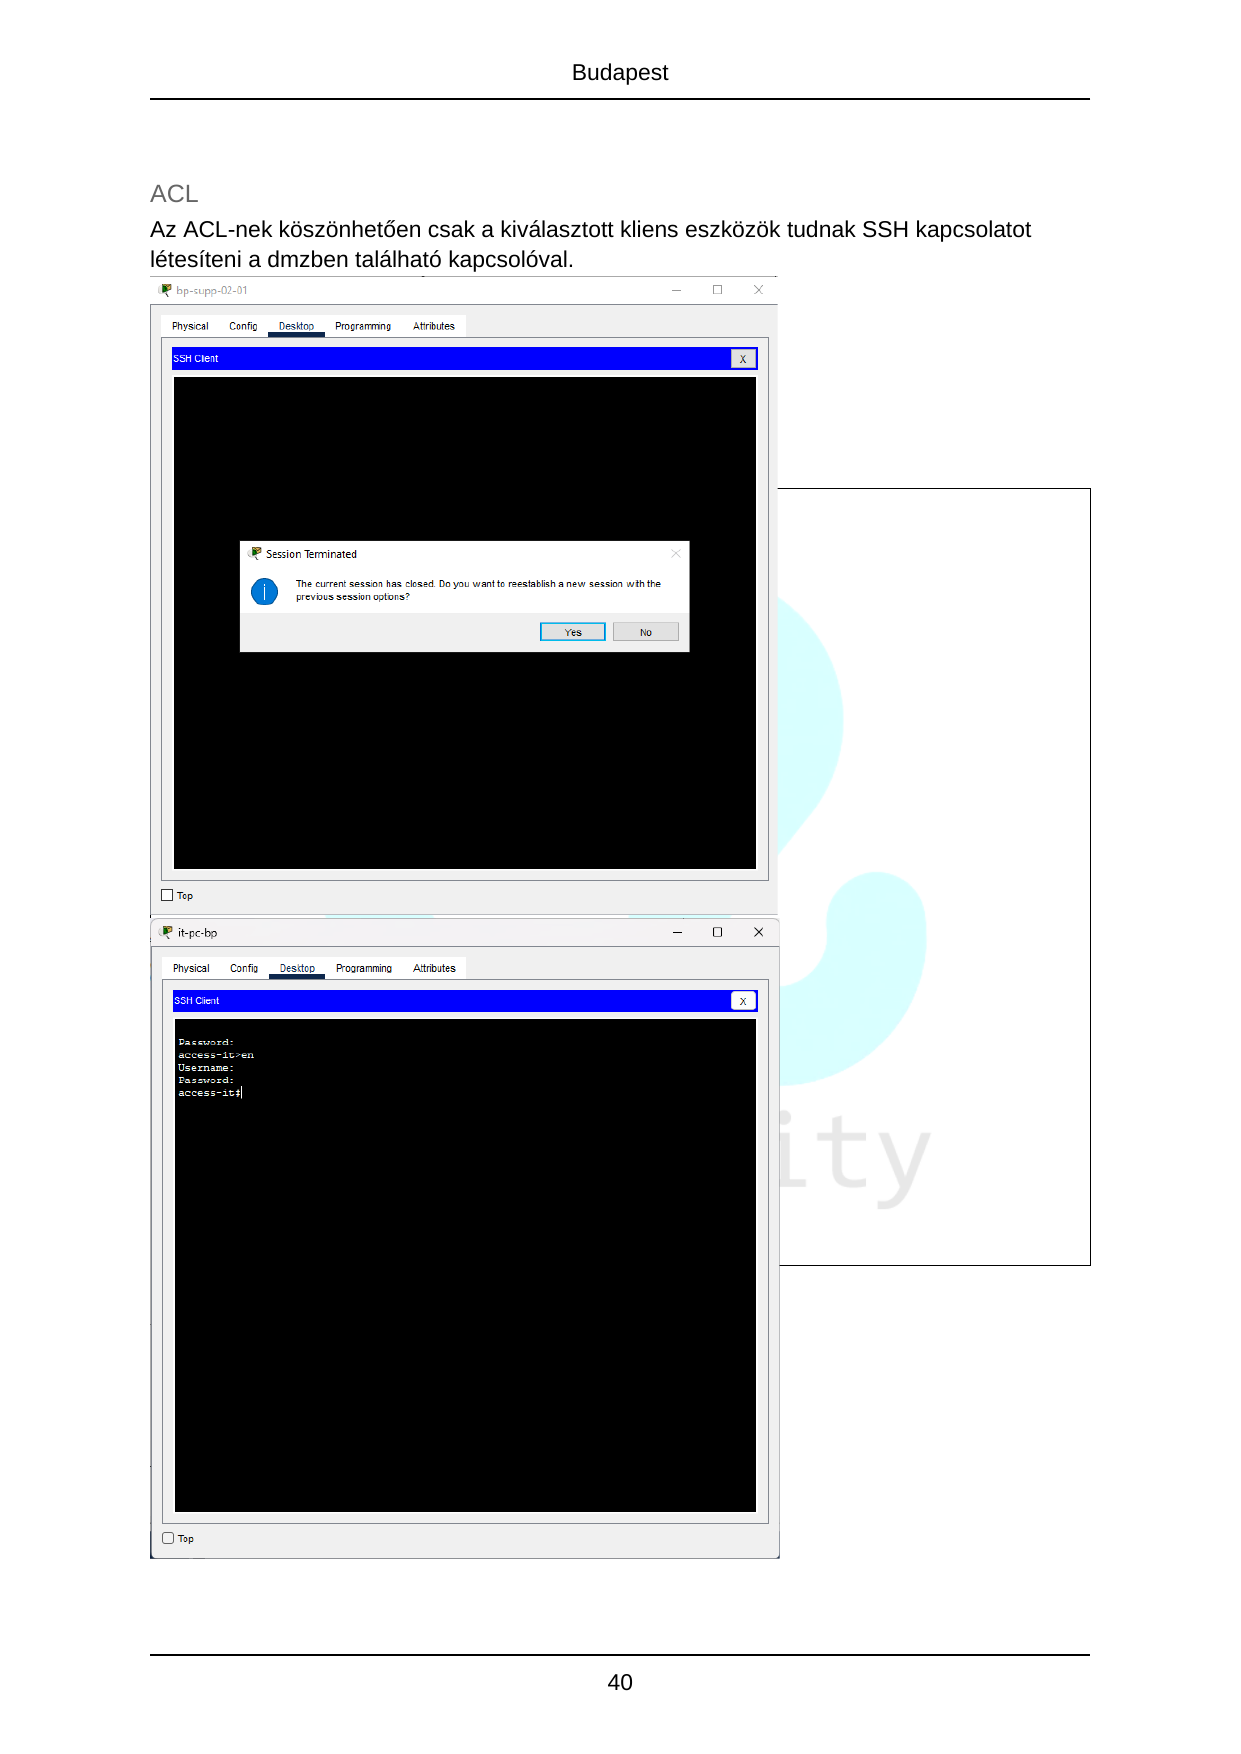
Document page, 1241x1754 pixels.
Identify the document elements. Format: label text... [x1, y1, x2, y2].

text Az ACL-nek köszönhetően csak a kiválasztott kliens eszközök tudnak SSH kapcsolatot létesíteni a dmzben található kapcsolóval. [150, 216, 1090, 273]
picture [150, 918, 780, 1559]
subtitle ACL [150, 179, 1090, 208]
picture [150, 276, 778, 915]
